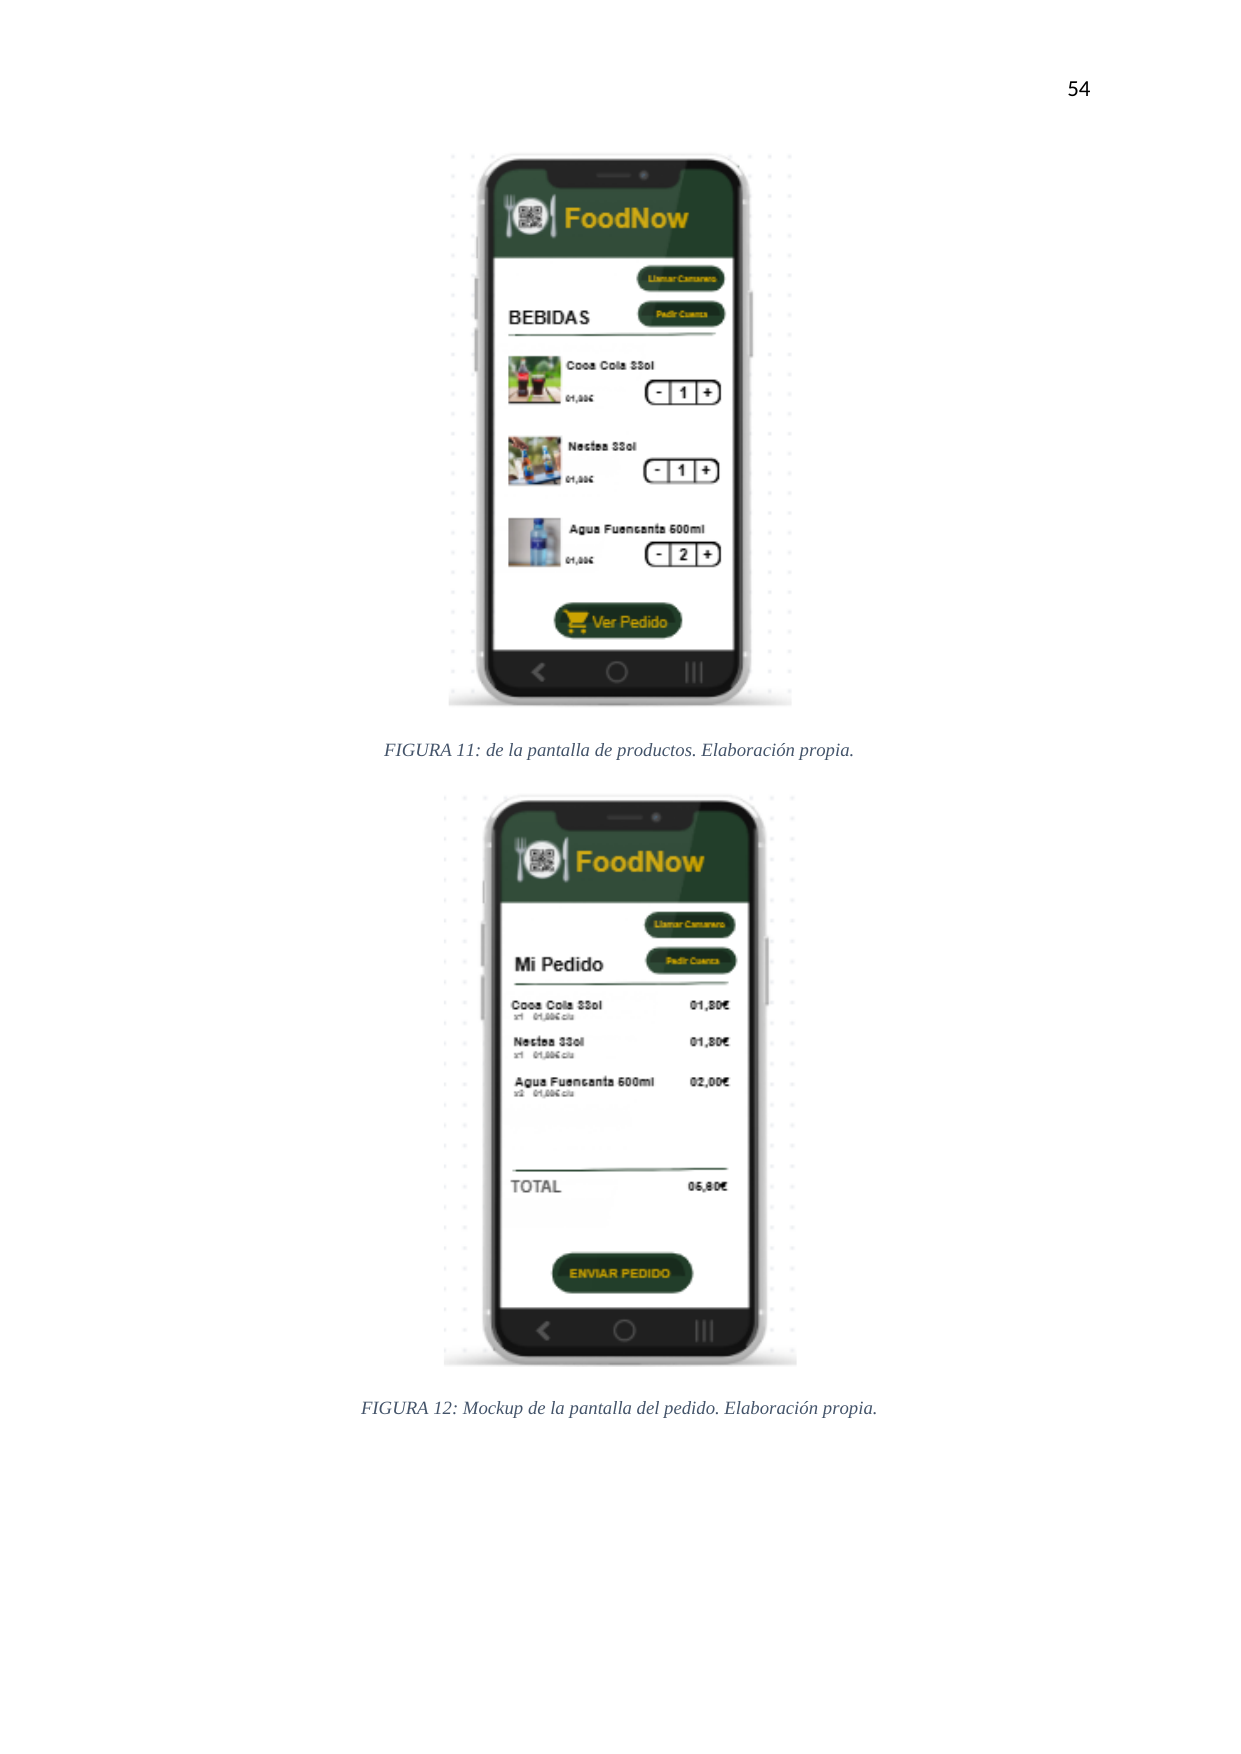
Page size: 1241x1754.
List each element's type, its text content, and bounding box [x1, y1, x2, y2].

picture [448, 150, 792, 709]
text FIGURA 11: de la pantalla de productos. Elaboración propia. [150, 739, 1090, 761]
text FIGURA 12: Mockup de la pantalla del pedido. Elaboración propia. [150, 1397, 1090, 1418]
picture [443, 792, 797, 1367]
